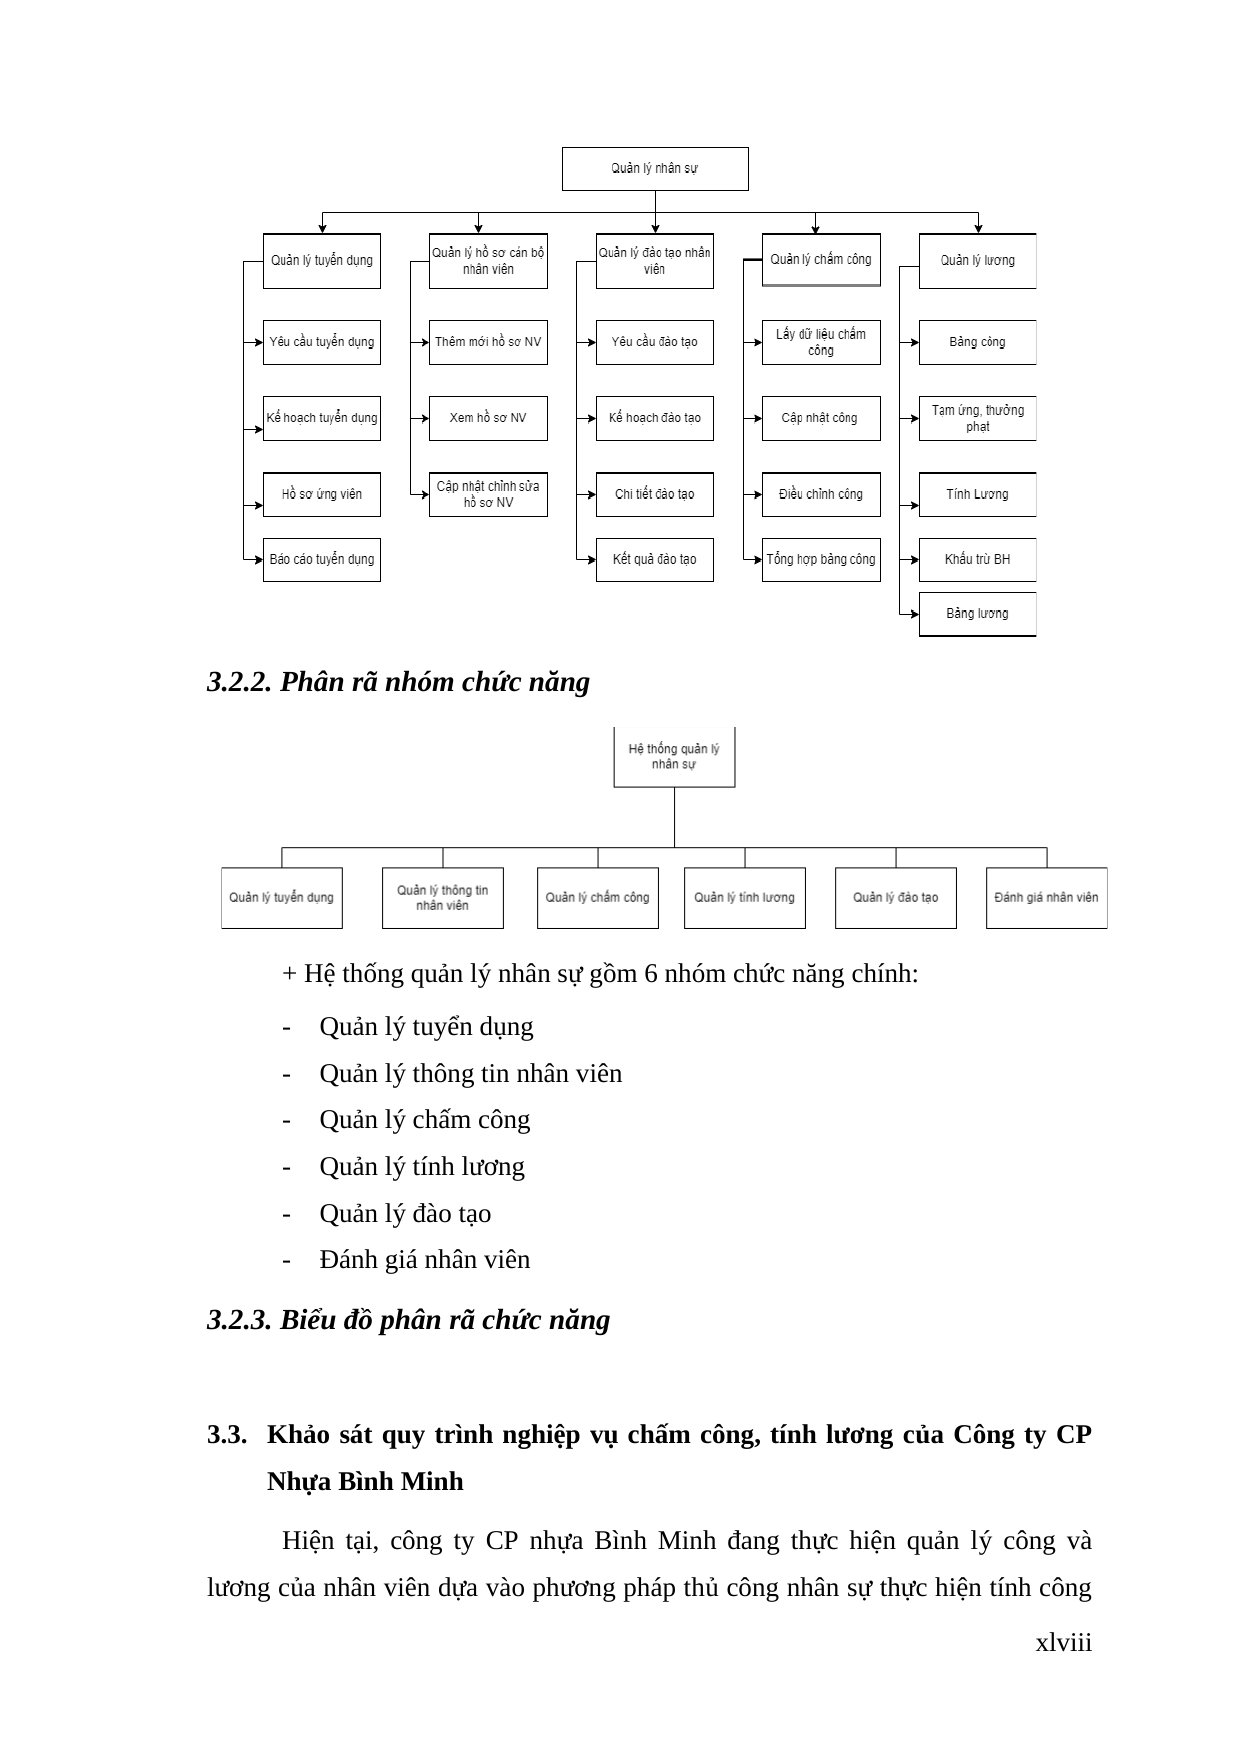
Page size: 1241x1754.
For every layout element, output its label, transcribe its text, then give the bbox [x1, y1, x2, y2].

list Đánh giá nhân viên [282, 1243, 1092, 1274]
text + Hệ thống quản lý nhân sự gồm 6 nhóm chức năng chính: [207, 957, 1092, 988]
picture [221, 727, 1108, 929]
list Quản lý tính lương [282, 1150, 1092, 1181]
list Quản lý chấm công [282, 1103, 1092, 1134]
list Quản lý thông tin nhân viên [282, 1057, 1092, 1088]
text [207, 1524, 1092, 1602]
list Quản lý tuyển dụng [282, 1010, 1092, 1041]
subtitle 3.2.3. Biểu đồ phân rã chức năng [207, 1302, 1092, 1336]
subtitle 3.2.2. Phân rã nhóm chức năng [207, 664, 1092, 698]
subtitle Khảo sát quy trình nghiệp vụ chấm công, tính lương của Công ty CP Nhựa Bình Minh [207, 1418, 1092, 1496]
picture [236, 147, 1037, 637]
list Quản lý đào tạo [282, 1197, 1092, 1228]
